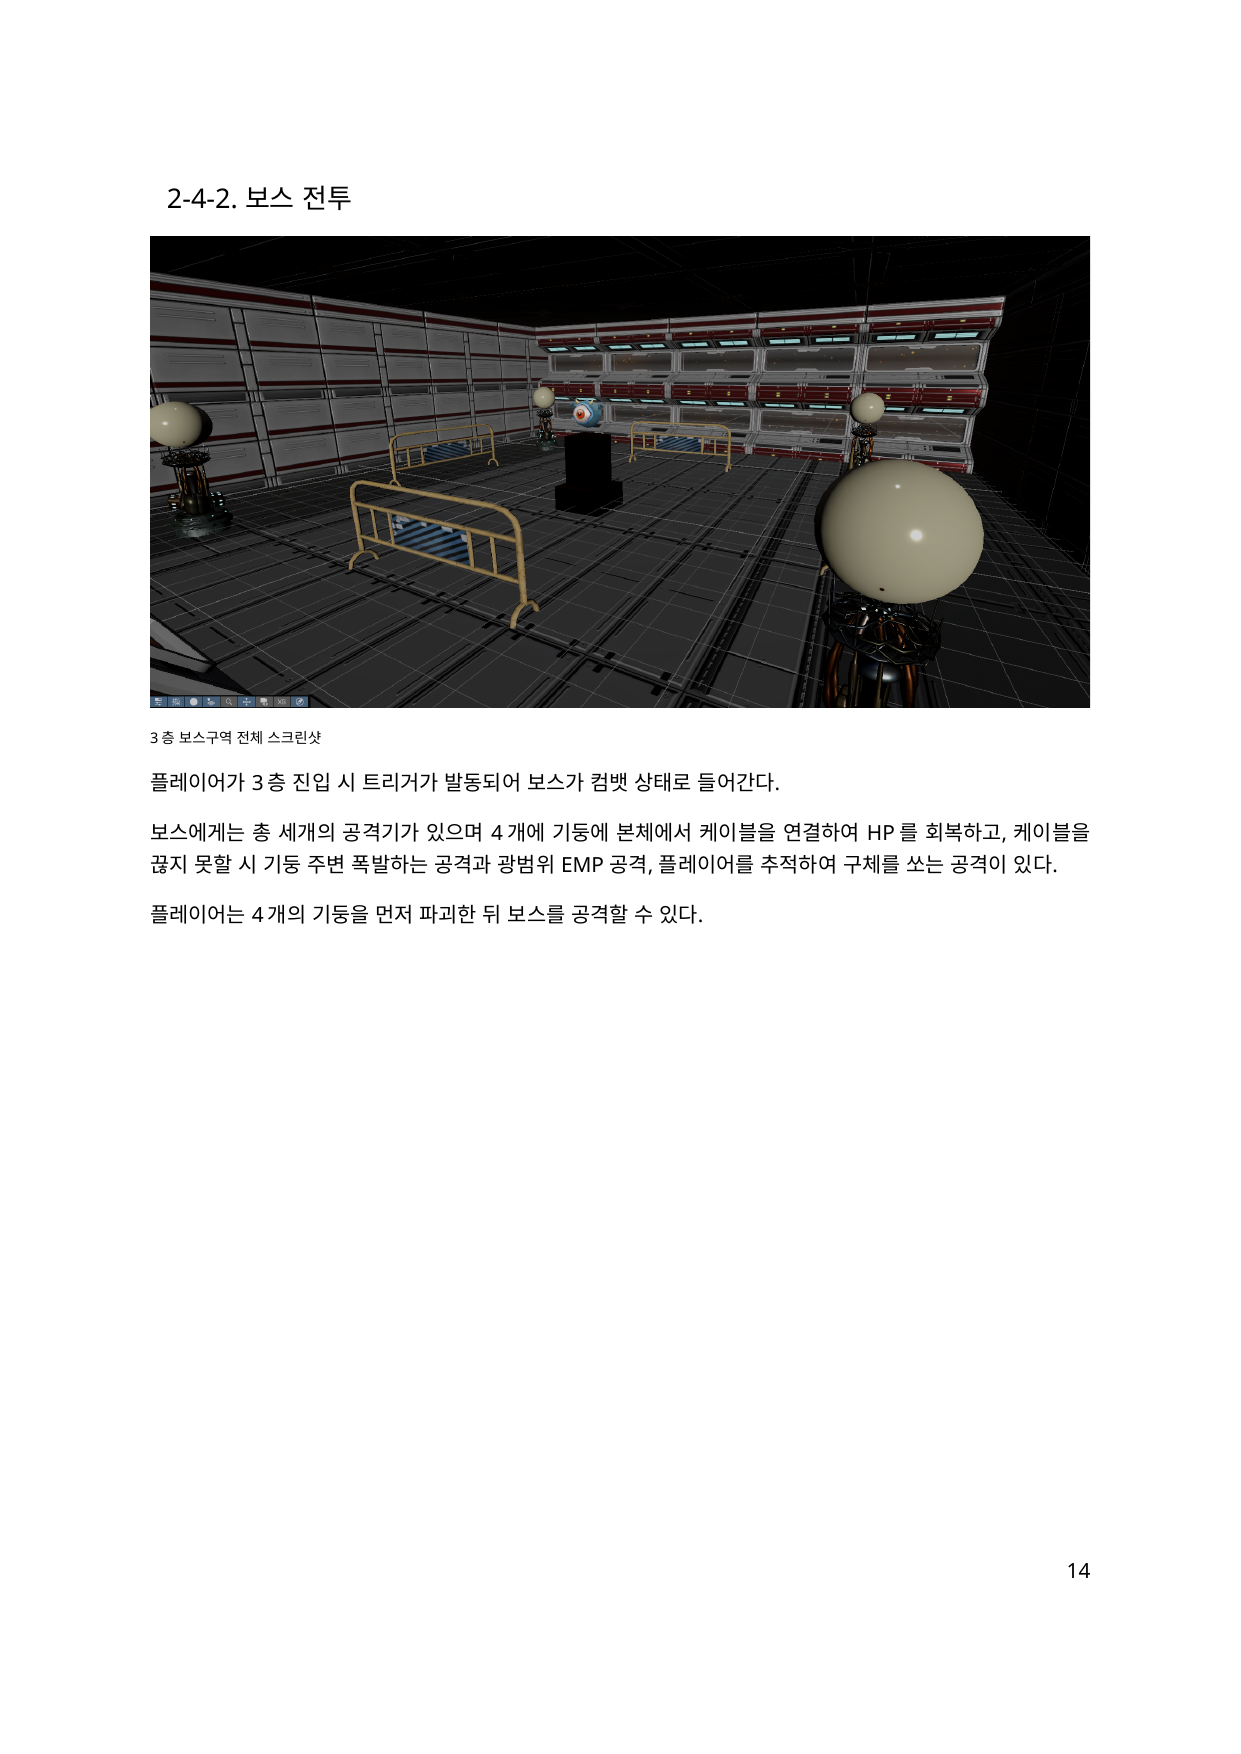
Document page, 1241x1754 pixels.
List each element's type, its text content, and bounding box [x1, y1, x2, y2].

text 플레이어는 4개의 기둥을 먼저 파괴한 뒤 보스를 공격할 수 있다. [150, 898, 1090, 928]
text 플레이어가 3층 진입 시 트리거가 발동되어 보스가 컴뱃 상태로 들어간다. [150, 766, 1090, 797]
subtitle 2-4-2. 보스 전투 [167, 177, 1090, 217]
picture [150, 236, 1091, 708]
text 3층 보스구역 전체 스크린샷 [150, 727, 1090, 748]
text 보스에게는 총 세개의 공격기가 있으며 4개에 기둥에 본체에서 케이블을 연결하여 HP를 회복하고, 케이블을 끊지 못할 시 기둥 주변 폭발하는 공격과 광범위 EMP 공격, 플레이어를 추적하여 구체를 쏘는 공격이 있다. [150, 816, 1090, 879]
